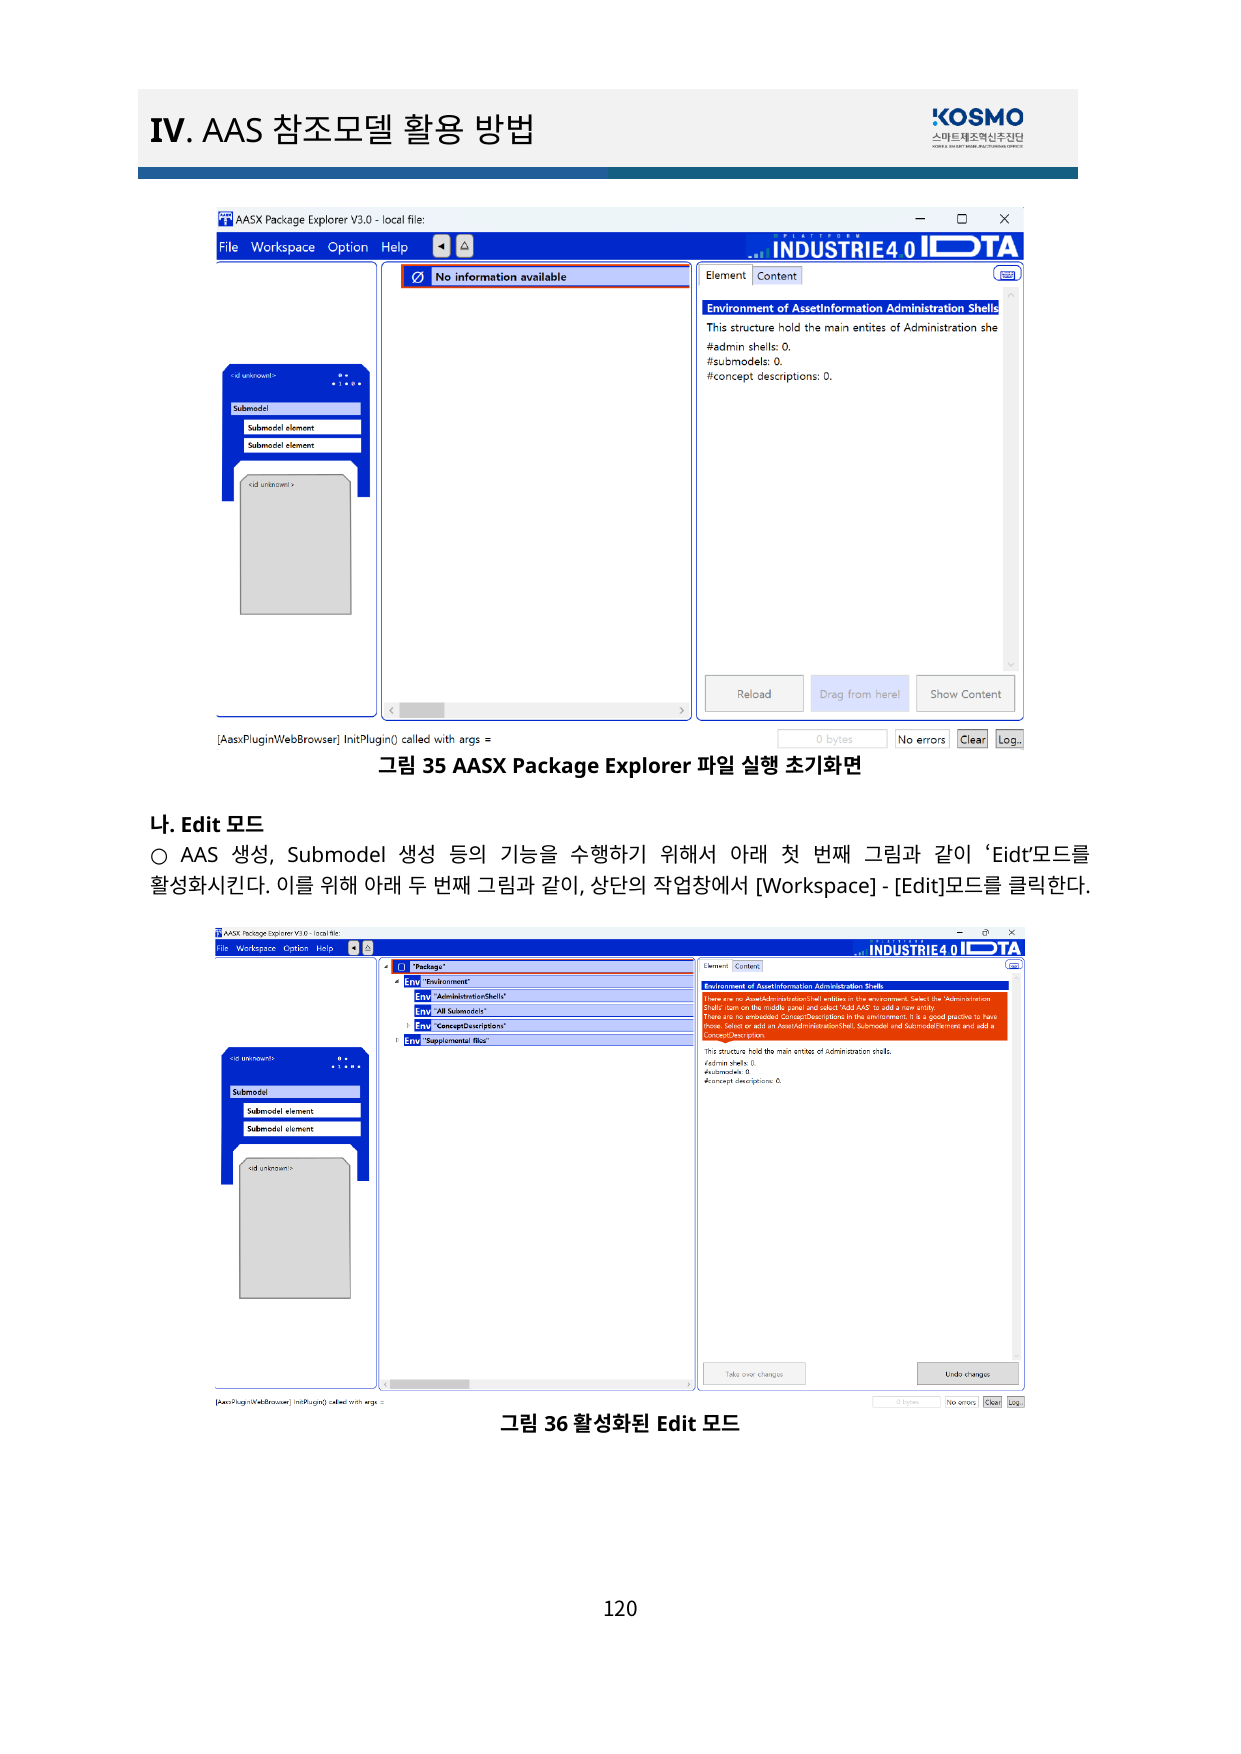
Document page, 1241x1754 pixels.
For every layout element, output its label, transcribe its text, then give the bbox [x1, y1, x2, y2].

text ○ AAS 생성, Submodel 생성 등의 기능을 수행하기 위해서 아래 첫 번째 그림과 같이 ‘Eidt’모드를 활성화시킨다. 이를 위해 아래 두 번째 그림과 같이, 상단의 작업창에서 [Workspace] - [Edit]모드를 클릭한다. [150, 839, 1090, 899]
text 나. Edit 모드 [150, 808, 1090, 839]
picture [216, 207, 1024, 750]
picture [215, 927, 1025, 1408]
picture [932, 108, 1024, 148]
